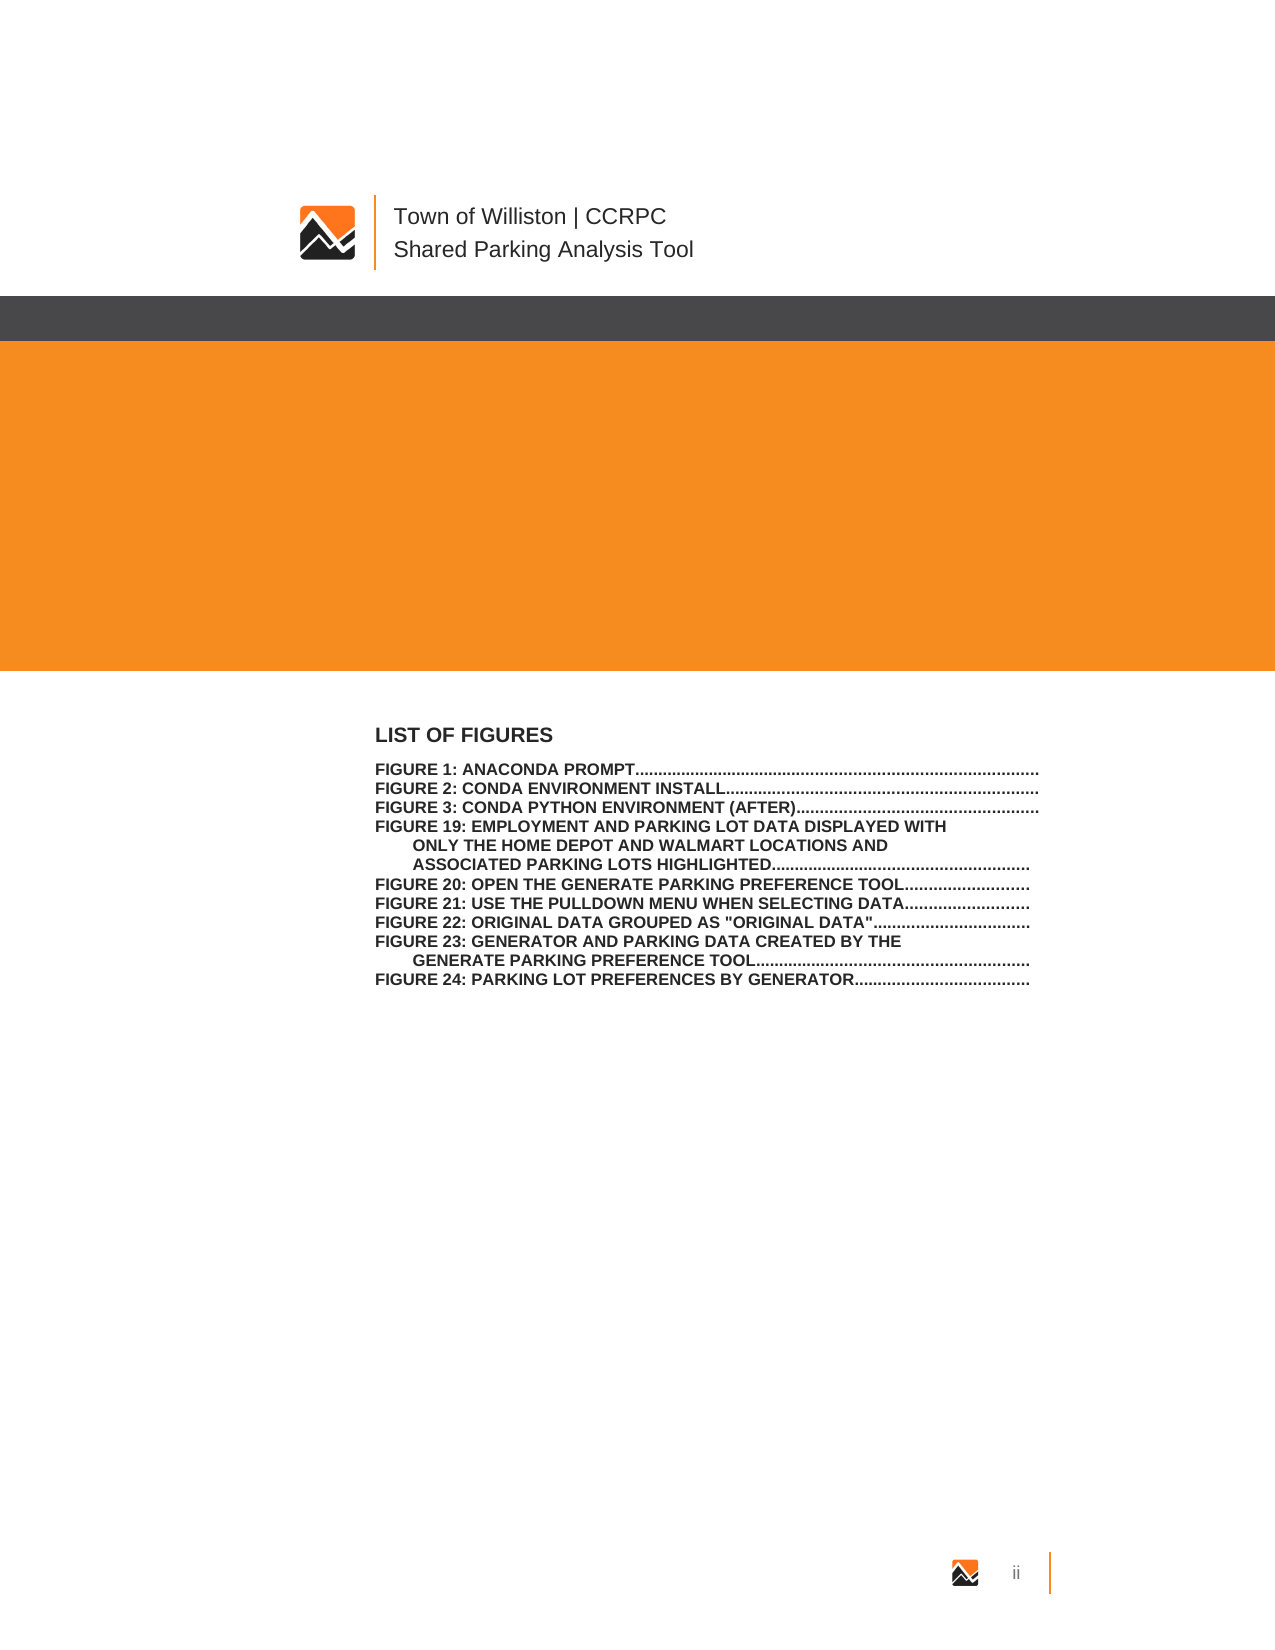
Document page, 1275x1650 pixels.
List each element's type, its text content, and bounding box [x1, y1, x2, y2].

text Figure 1: Anaconda Prompt 7 [375, 759, 975, 778]
text Figure 20: Open the Generate Parking Preference Tool 18 [375, 874, 975, 893]
picture [289, 195, 357, 270]
text List of Figures [375, 723, 1050, 747]
text Figure 3: Conda Python Environment (after) 8 [375, 798, 975, 817]
text Figure 19: Employment and Parking lot data displayed with only the Home Depot and Walmart locations and associated parking lots highlighted 17 [375, 817, 975, 874]
text Figure 2: Conda Environment Install 7 [375, 778, 975, 798]
text Figure 23: Generator and parking data created by the Generate Parking Preference tool 19 [375, 932, 975, 970]
picture [951, 1556, 979, 1589]
text Figure 24: Parking lot preferences by generator 19 [375, 970, 975, 989]
text Figure 22: Original data grouped as "Original Data" 18 [375, 913, 975, 932]
text Figure 21: Use the pulldown menu when SELECTING data 18 [375, 893, 975, 913]
